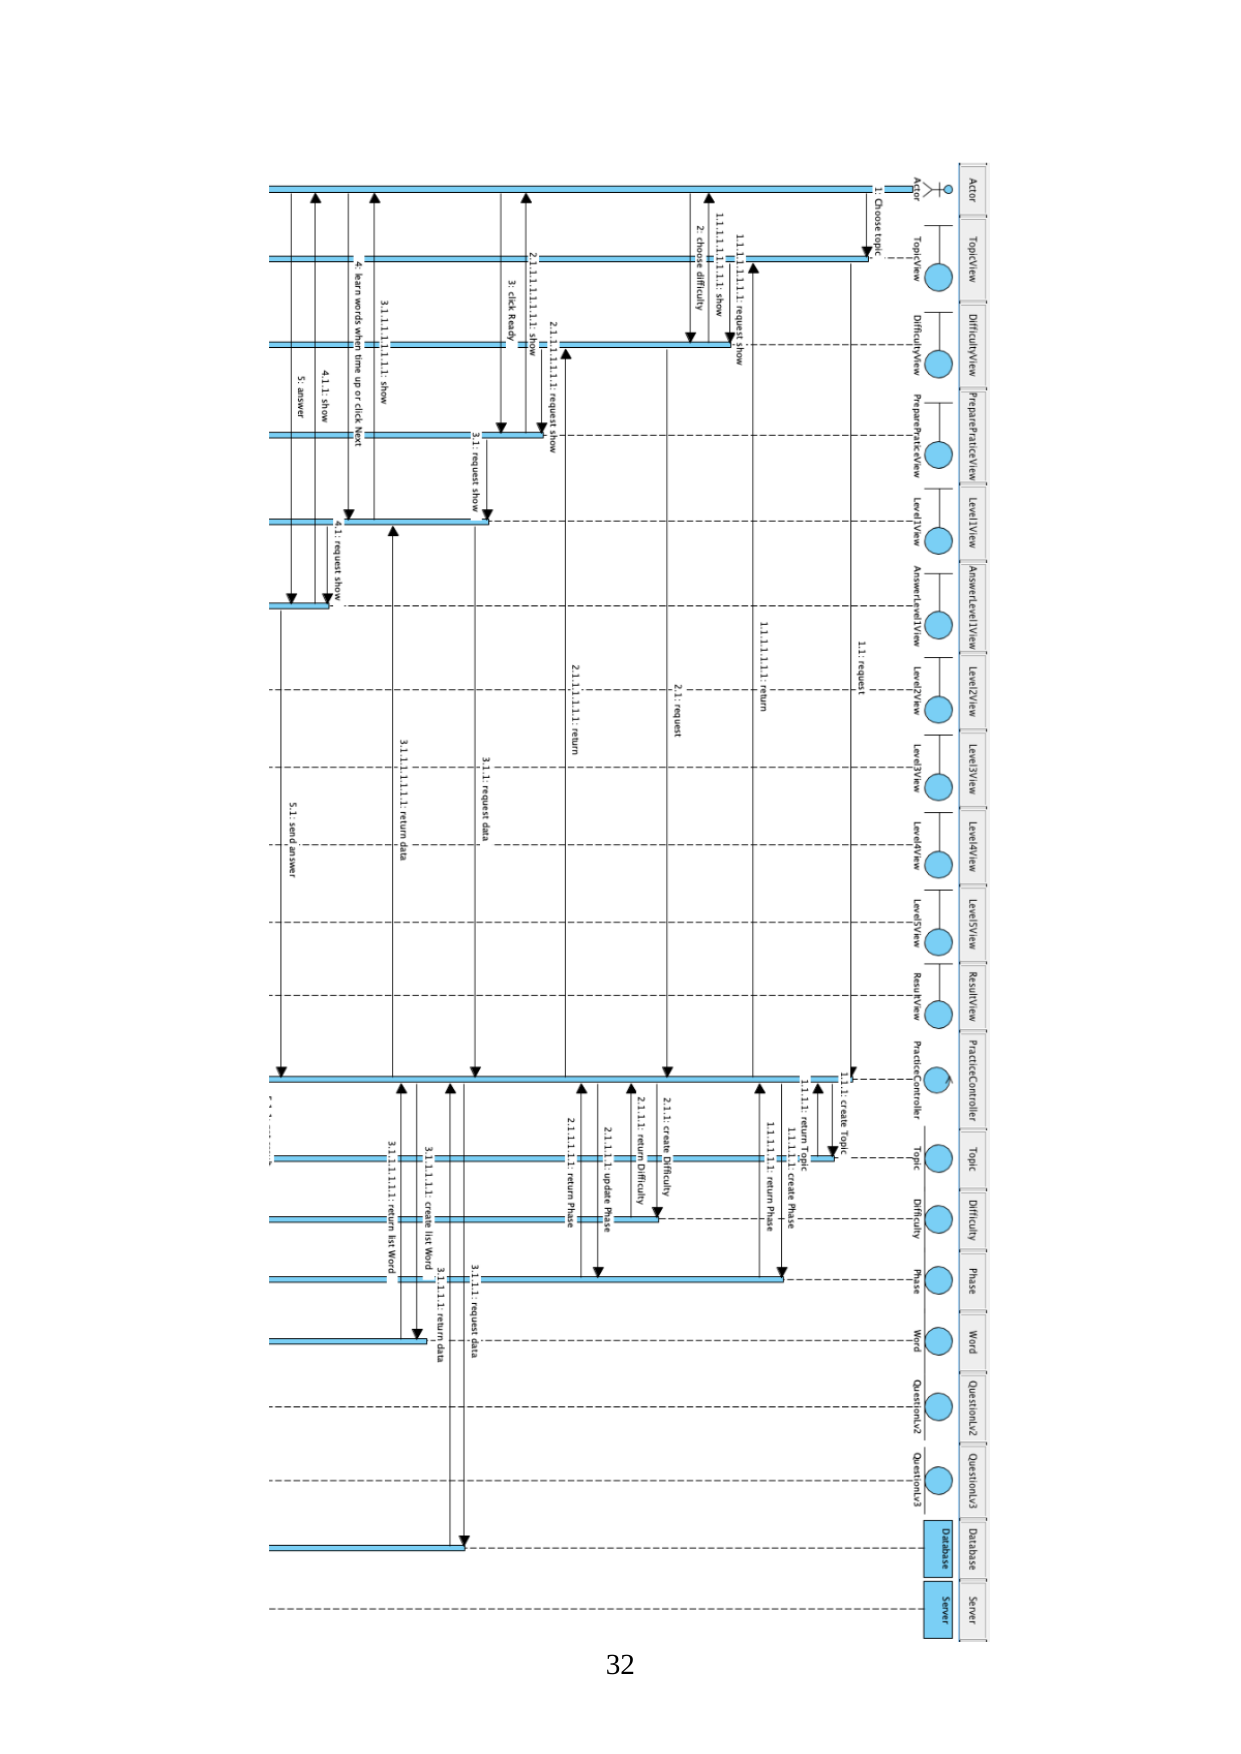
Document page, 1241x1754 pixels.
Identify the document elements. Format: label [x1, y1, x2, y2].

picture [269, 164, 990, 1641]
